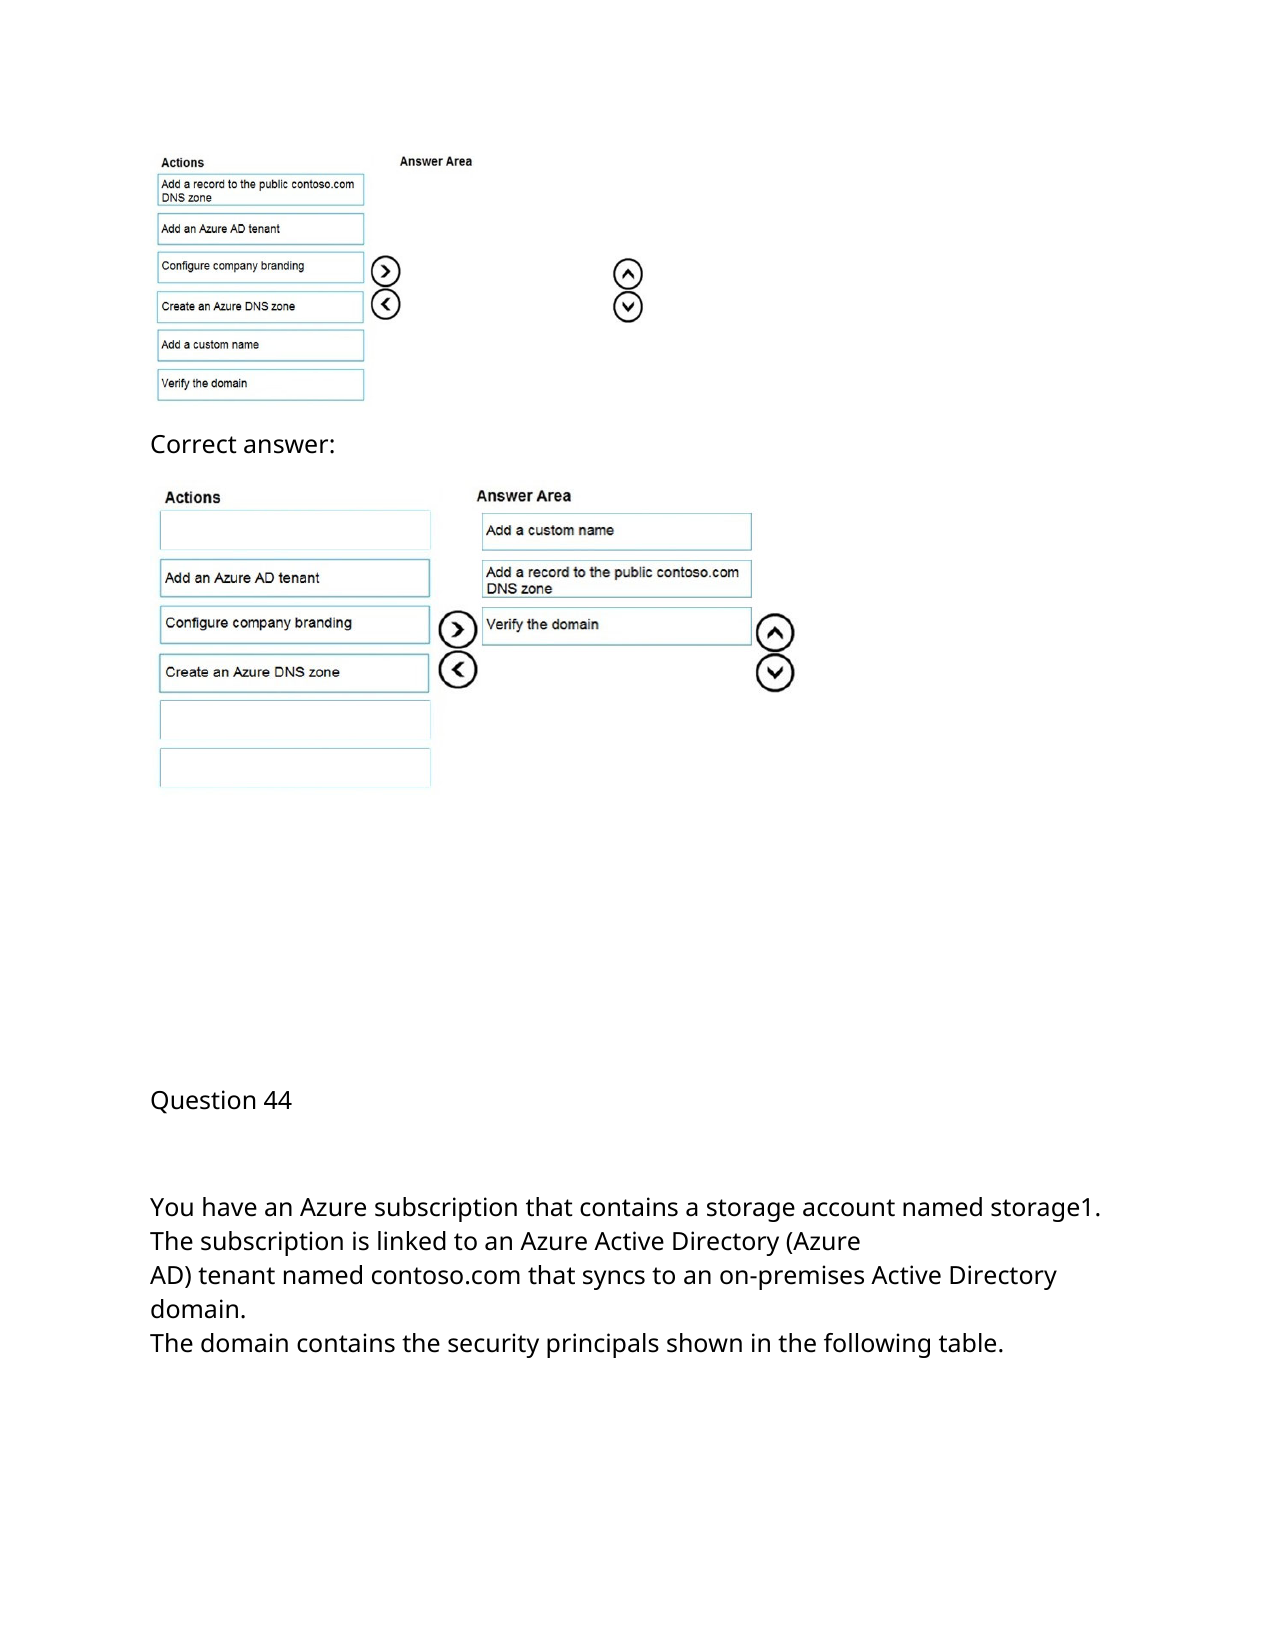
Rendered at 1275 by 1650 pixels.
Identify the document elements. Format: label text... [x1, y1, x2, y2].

text AD) tenant named contoso.com that syncs to an on-premises Active Directory domain. [150, 1257, 1125, 1326]
text Correct answer: [150, 427, 1125, 461]
text Question 44 [150, 1082, 1125, 1117]
text The domain contains the security principals shown in the following table. [150, 1326, 1125, 1360]
text You have an Azure subscription that contains a storage account named storage1. The subscription is linked to an Azure Active Directory (Azure [150, 1189, 1125, 1257]
